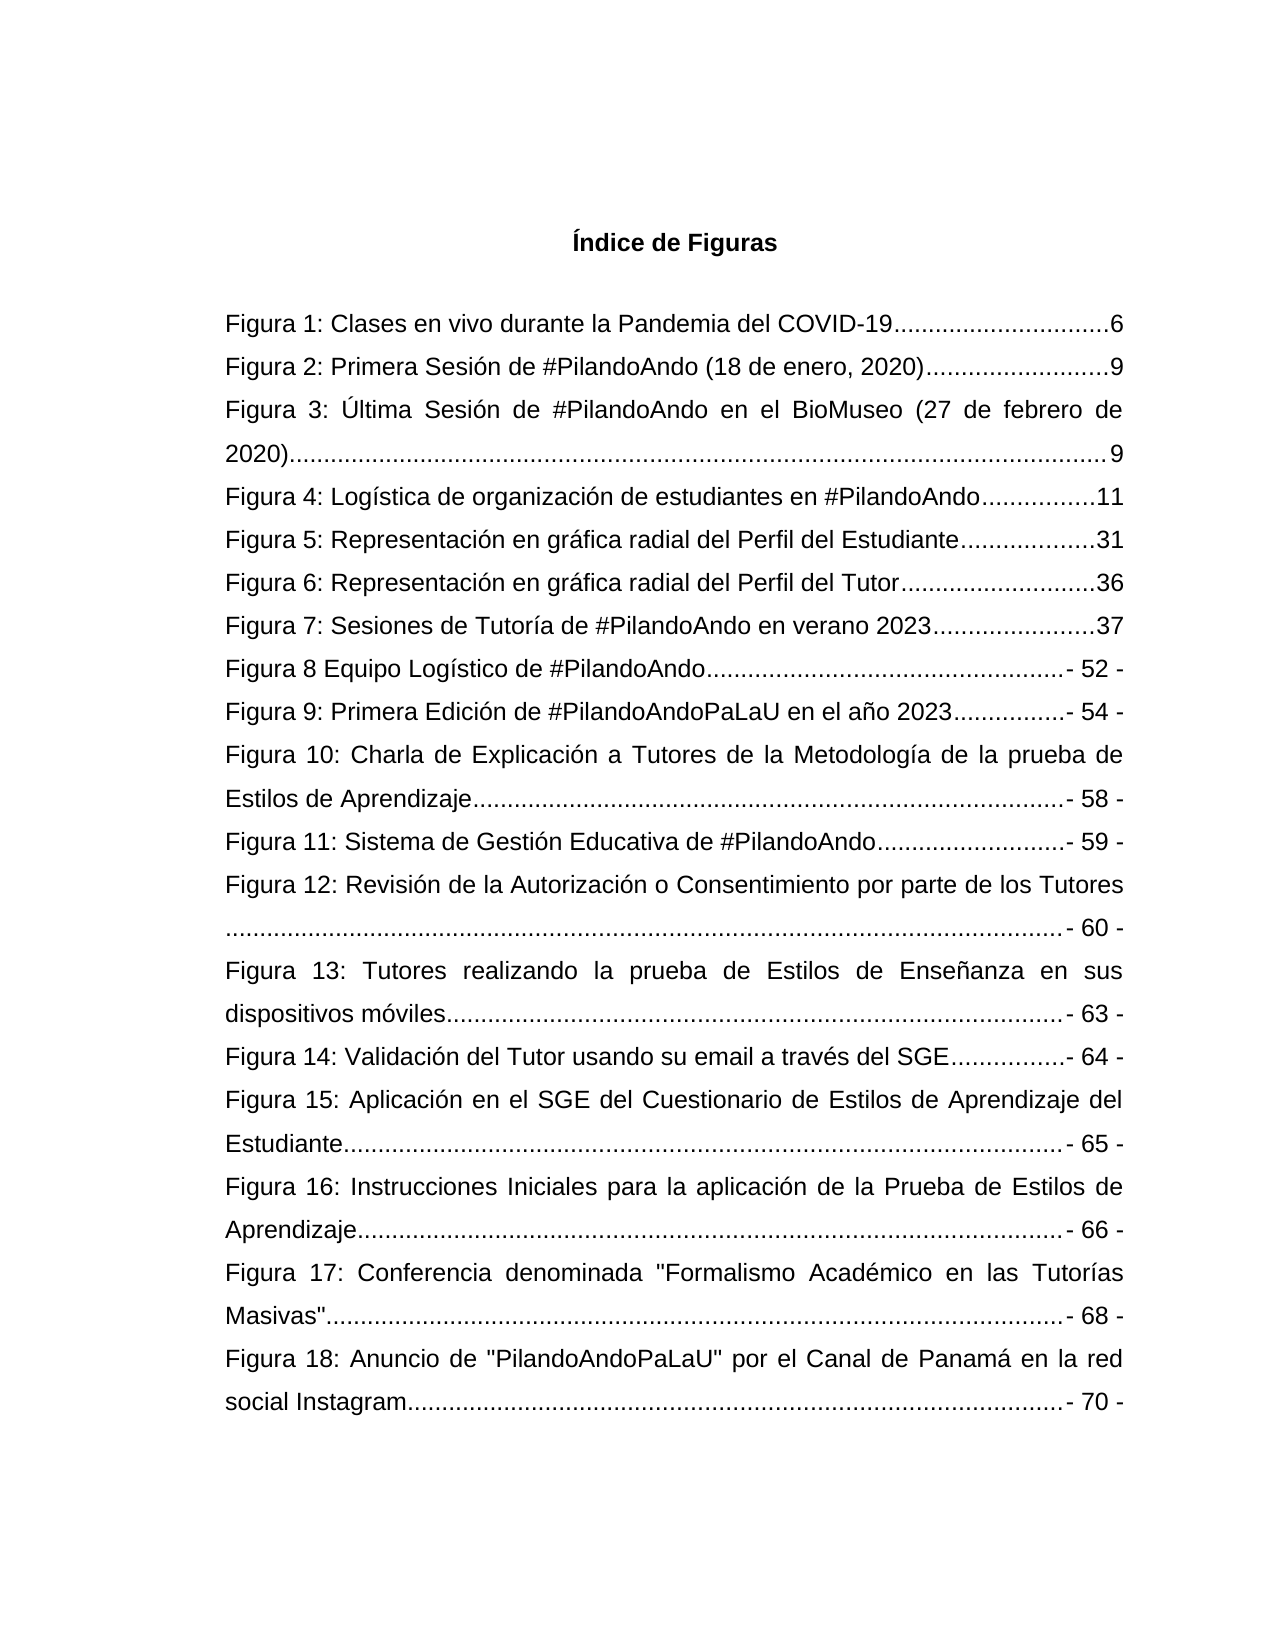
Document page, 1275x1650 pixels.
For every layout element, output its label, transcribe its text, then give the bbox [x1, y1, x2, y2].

text Figura 5: Representación en gráfica radial del Perfil del Estudiante 31 [225, 525, 1125, 553]
text Figura 18: Anuncio de "PilandoAndoPaLaU" por el Canal de Panamá en la red social Instagram - 70 - [225, 1344, 1125, 1416]
text Figura 4: Logística de organización de estudiantes en #PilandoAndo 11 [225, 482, 1125, 510]
text Figura 12: Revisión de la Autorización o Consentimiento por parte de los Tutores - 60 - [225, 870, 1125, 942]
text Figura 1: Clases en vivo durante la Pandemia del COVID-19 6 [225, 309, 1125, 338]
text Figura 8 Equipo Logístico de #PilandoAndo - 52 - [225, 654, 1125, 683]
text Figura 15: Aplicación en el SGE del Cuestionario de Estilos de Aprendizaje del Estudiante - 65 - [225, 1085, 1125, 1157]
text Figura 6: Representación en gráfica radial del Perfil del Tutor 36 [225, 568, 1125, 597]
text Figura 11: Sistema de Gestión Educativa de #PilandoAndo - 59 - [225, 827, 1125, 855]
text Figura 17: Conferencia denominada "Formalismo Académico en las Tutorías Masivas" - 68 - [225, 1258, 1125, 1330]
text Figura 13: Tutores realizando la prueba de Estilos de Enseñanza en sus dispositivos móviles - 63 - [225, 956, 1125, 1028]
text Figura 14: Validación del Tutor usando su email a través del SGE - 64 - [225, 1042, 1125, 1071]
text Figura 9: Primera Edición de #PilandoAndoPaLaU en el año 2023 - 54 - [225, 697, 1125, 726]
text Figura 3: Última Sesión de #PilandoAndo en el BioMuseo (27 de febrero de 2020) 9 [225, 395, 1125, 467]
text Figura 7: Sesiones de Tutoría de #PilandoAndo en verano 2023 37 [225, 611, 1125, 640]
text Figura 2: Primera Sesión de #PilandoAndo (18 de enero, 2020) 9 [225, 352, 1125, 381]
text Figura 16: Instrucciones Iniciales para la aplicación de la Prueba de Estilos de Aprendizaje - 66 - [225, 1172, 1125, 1243]
text Figura 10: Charla de Explicación a Tutores de la Metodología de la prueba de Estilos de Aprendizaje - 58 - [225, 740, 1125, 812]
subtitle Índice de Figuras [225, 228, 1125, 256]
